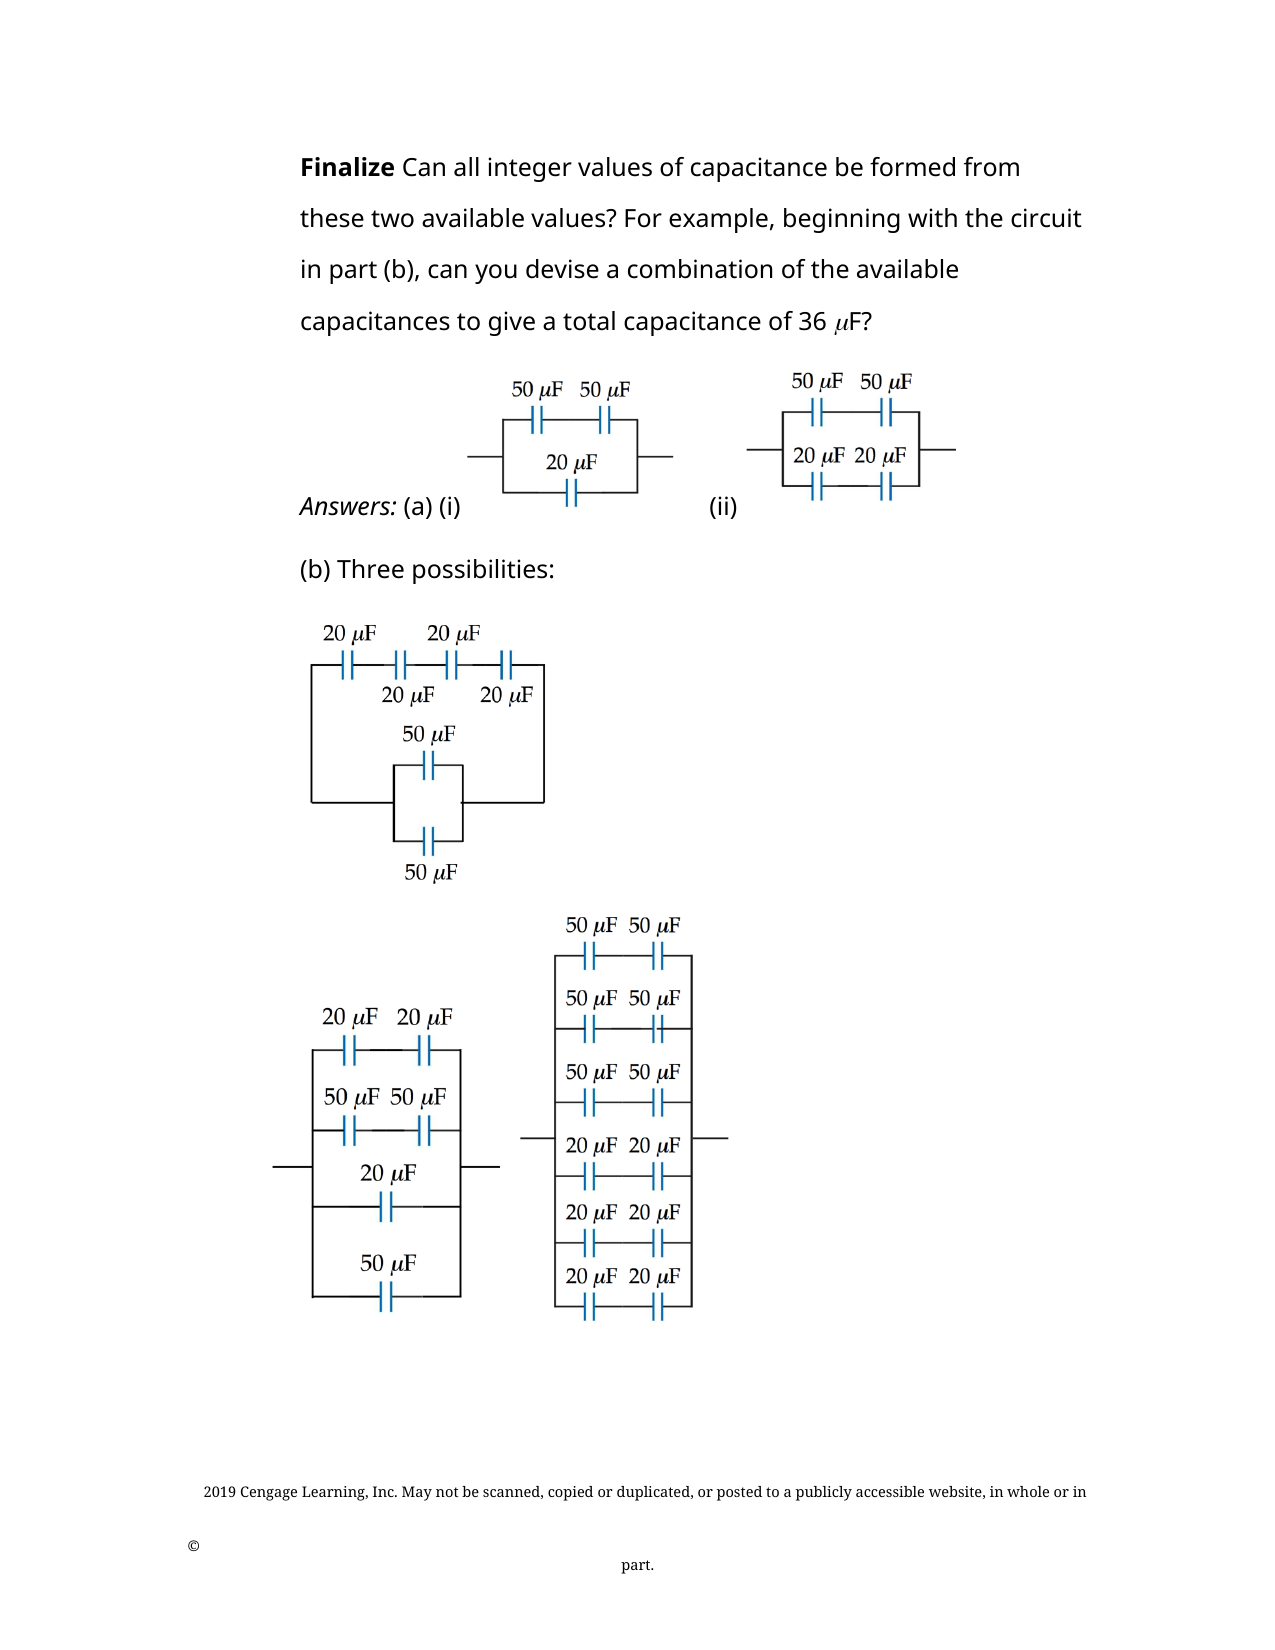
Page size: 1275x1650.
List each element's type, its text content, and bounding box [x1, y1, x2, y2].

picture [743, 366, 972, 515]
text Finalize Can all integer values of capacitance be formed from these two available values? For example, beginning with the circuit in part (b), can you devise a combination of the available capacitances to give a total capacitance of 36 F? [300, 150, 1087, 337]
picture [460, 375, 690, 515]
picture [262, 911, 734, 1327]
picture [300, 615, 555, 892]
text (b) Three possibilities: [300, 552, 1087, 586]
